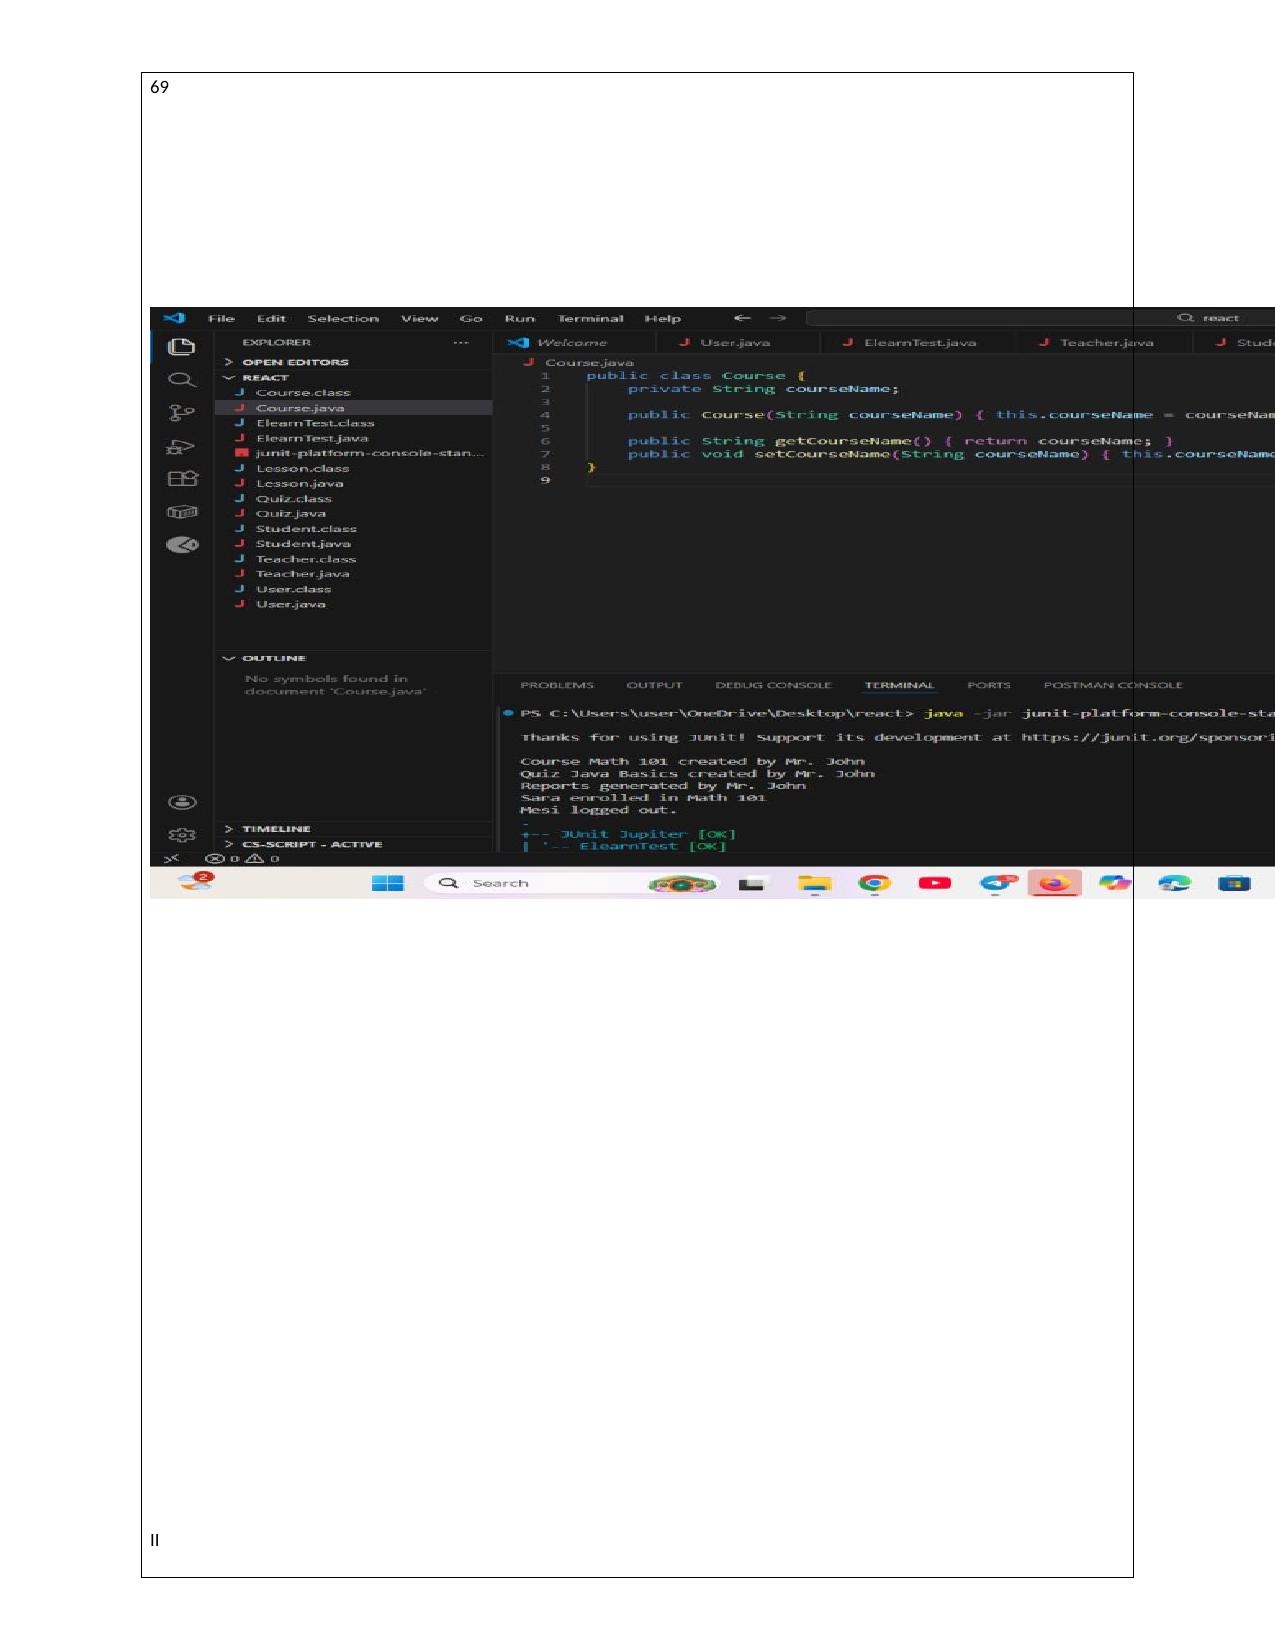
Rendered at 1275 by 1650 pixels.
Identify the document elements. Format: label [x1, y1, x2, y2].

picture [1134, 307, 1275, 899]
picture [150, 307, 1133, 899]
